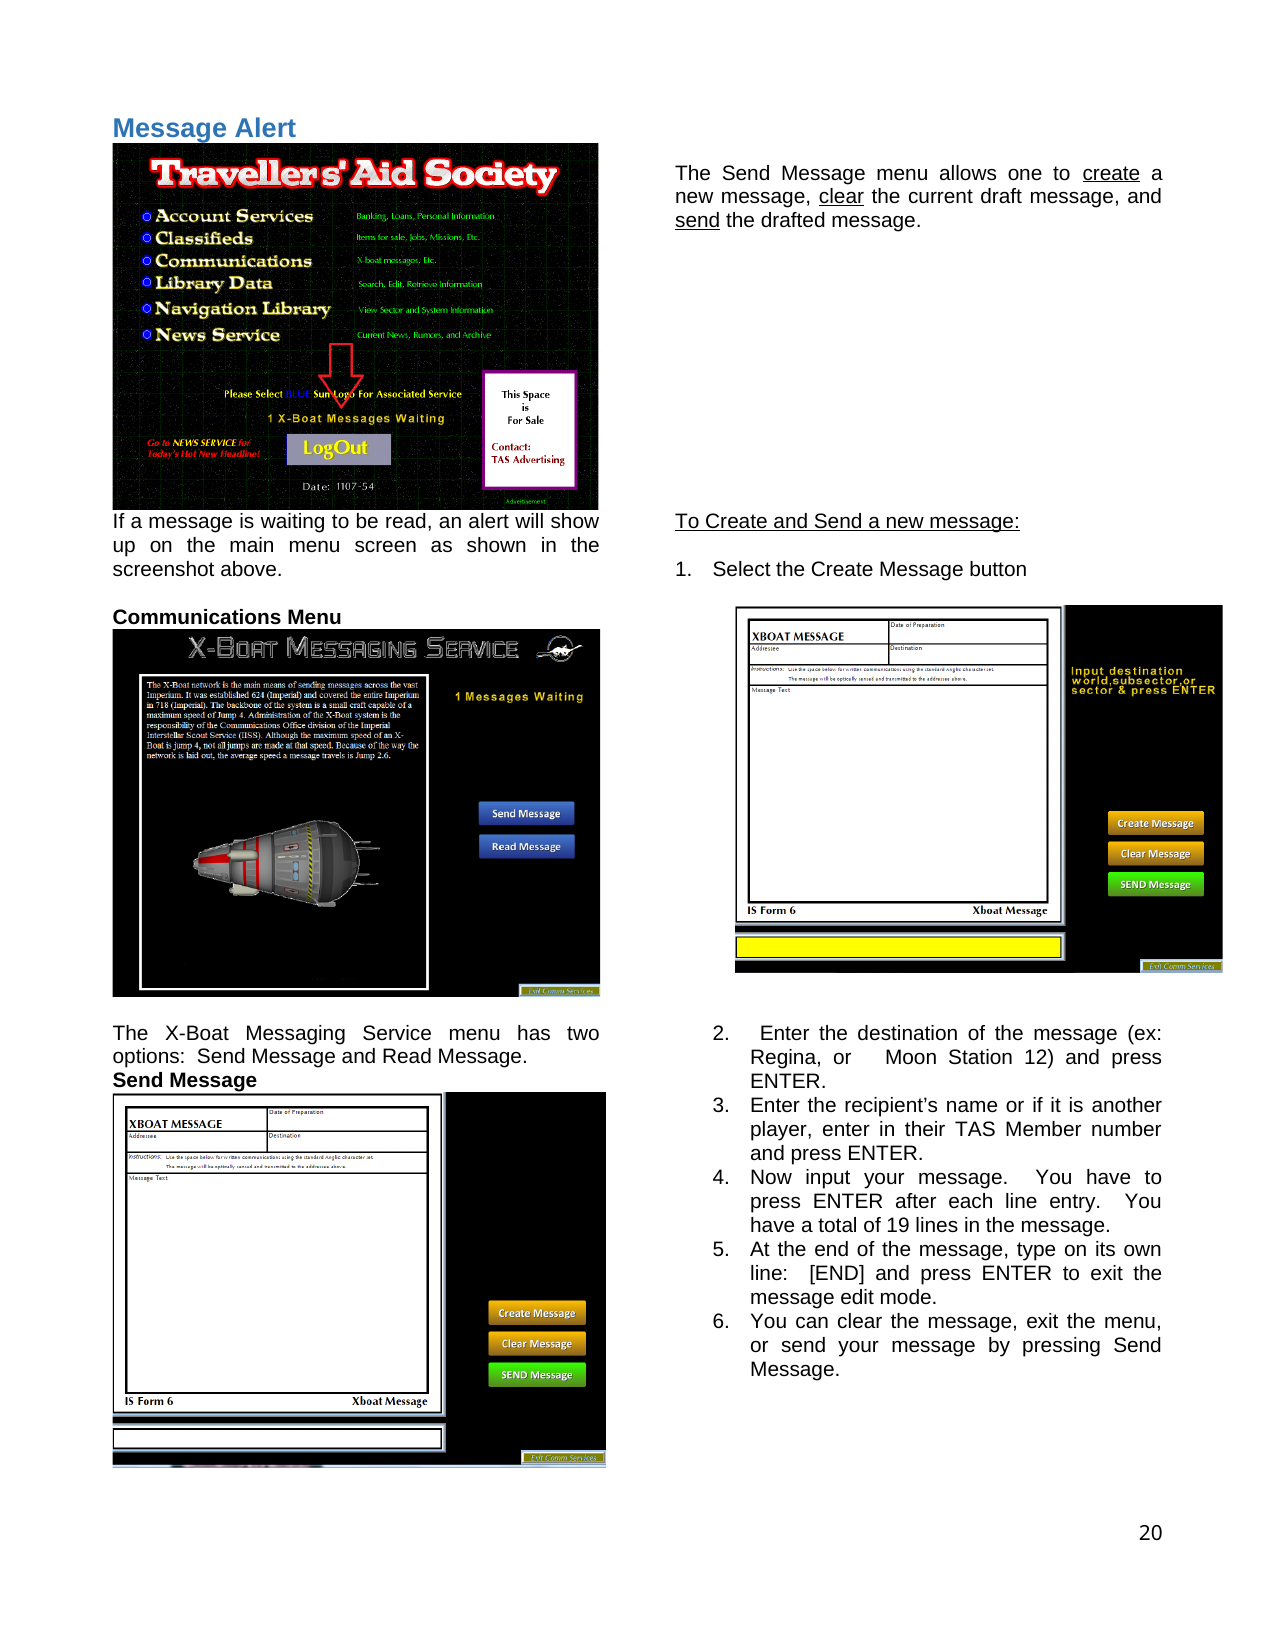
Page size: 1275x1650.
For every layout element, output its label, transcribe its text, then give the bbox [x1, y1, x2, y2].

text If a message is waiting to be read, an alert will show up on the main menu screen as shown in the screenshot above. [112, 509, 600, 581]
picture [112, 629, 600, 997]
subtitle Message Alert [112, 112, 600, 144]
picture [112, 1092, 606, 1468]
text To Create and Send a new message: [675, 509, 1162, 533]
list Select the Create Message button [675, 557, 1162, 581]
text Send Message [112, 1068, 600, 1092]
text The Send Message menu allows one to create a new message, clear the current draft message, and send the drafted message. [675, 160, 1162, 232]
list Enter the recipient’s name or if it is another player, enter in their TAS Member number and press ENTER. [712, 1093, 1162, 1165]
text Communications Menu [112, 605, 600, 629]
list Enter the destination of the message (ex: Regina, or Moon Station 12) and press ENTER. [712, 1021, 1162, 1093]
text The X-Boat Messaging Service menu has two options: Send Message and Read Message. [112, 1020, 600, 1068]
list Now input your message. You have to press ENTER after each line entry. You have a total of 19 lines in the message. [712, 1165, 1162, 1237]
picture [735, 605, 1223, 973]
picture [112, 143, 599, 510]
list You can clear the message, exit the menu, or send your message by pressing Send Message. [712, 1308, 1162, 1380]
list At the end of the message, type on its own line: [END] and press ENTER to exit the message edit mode. [712, 1237, 1162, 1308]
